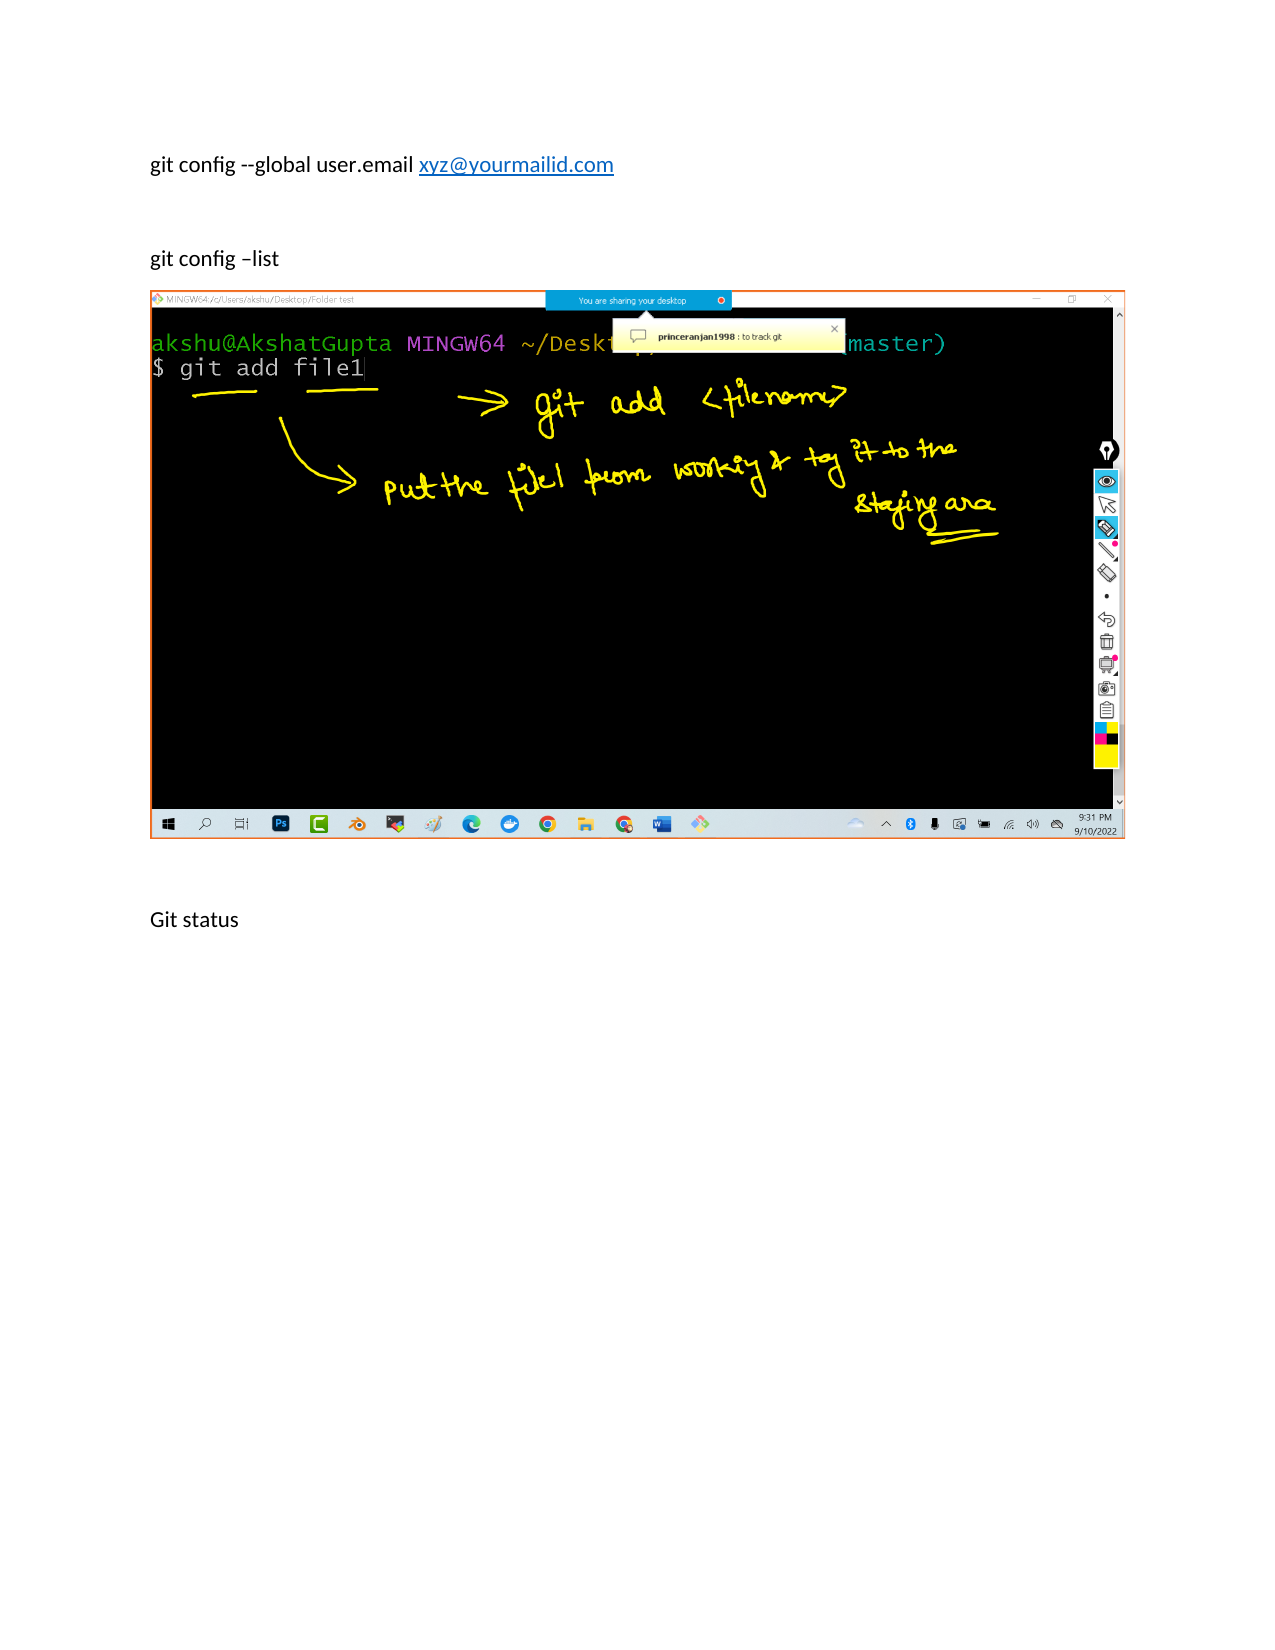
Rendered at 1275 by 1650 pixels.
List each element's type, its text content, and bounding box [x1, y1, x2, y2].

text git config –list [150, 244, 1125, 272]
text git config --global user.email xyz@yourmailid.com [150, 150, 1125, 178]
picture [150, 290, 1125, 839]
text Git status [150, 905, 1125, 933]
